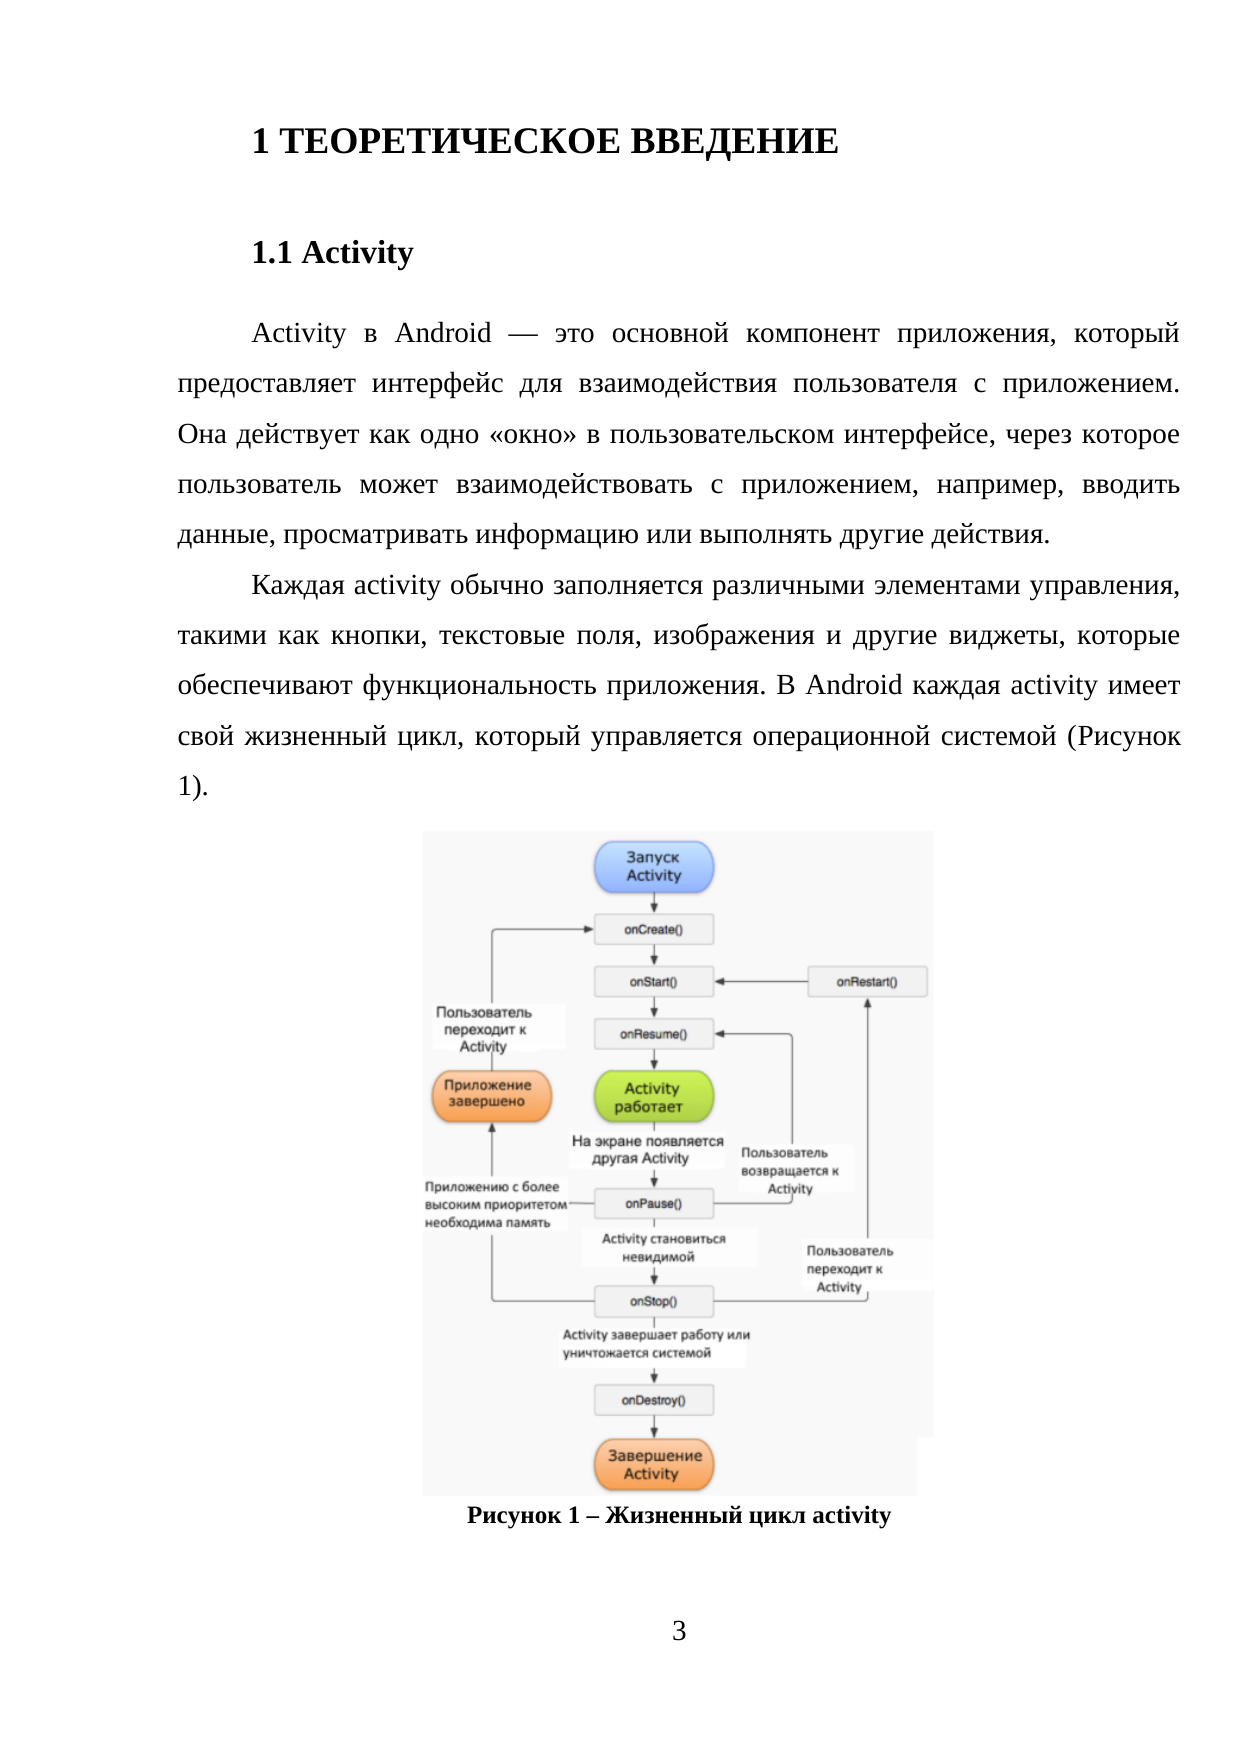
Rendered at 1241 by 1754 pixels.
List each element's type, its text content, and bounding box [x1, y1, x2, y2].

subtitle Activity [177, 233, 1181, 271]
picture [422, 831, 936, 1498]
subtitle ТЕОРЕТИЧЕСКОЕ ВВЕДЕНИЕ [177, 118, 1181, 161]
text Activity в Android — это основной компонент приложения, который предоставляет интерфейс для взаимодействия пользователя с приложением. Она действует как одно «окно» в пользовательском интерфейсе, через которое пользователь может взаимодействовать с приложением, например, вводить данные, просматривать информацию или выполнять другие действия. [177, 315, 1181, 550]
text Каждая activity обычно заполняется различными элементами управления, такими как кнопки, текстовые поля, изображения и другие виджеты, которые обеспечивают функциональность приложения. В Android каждая activity имеет свой жизненный цикл, который управляется операционной системой (Рисунок 1). [177, 567, 1181, 802]
text Рисунок 1 – Жизненный цикл activity [177, 1500, 1181, 1529]
